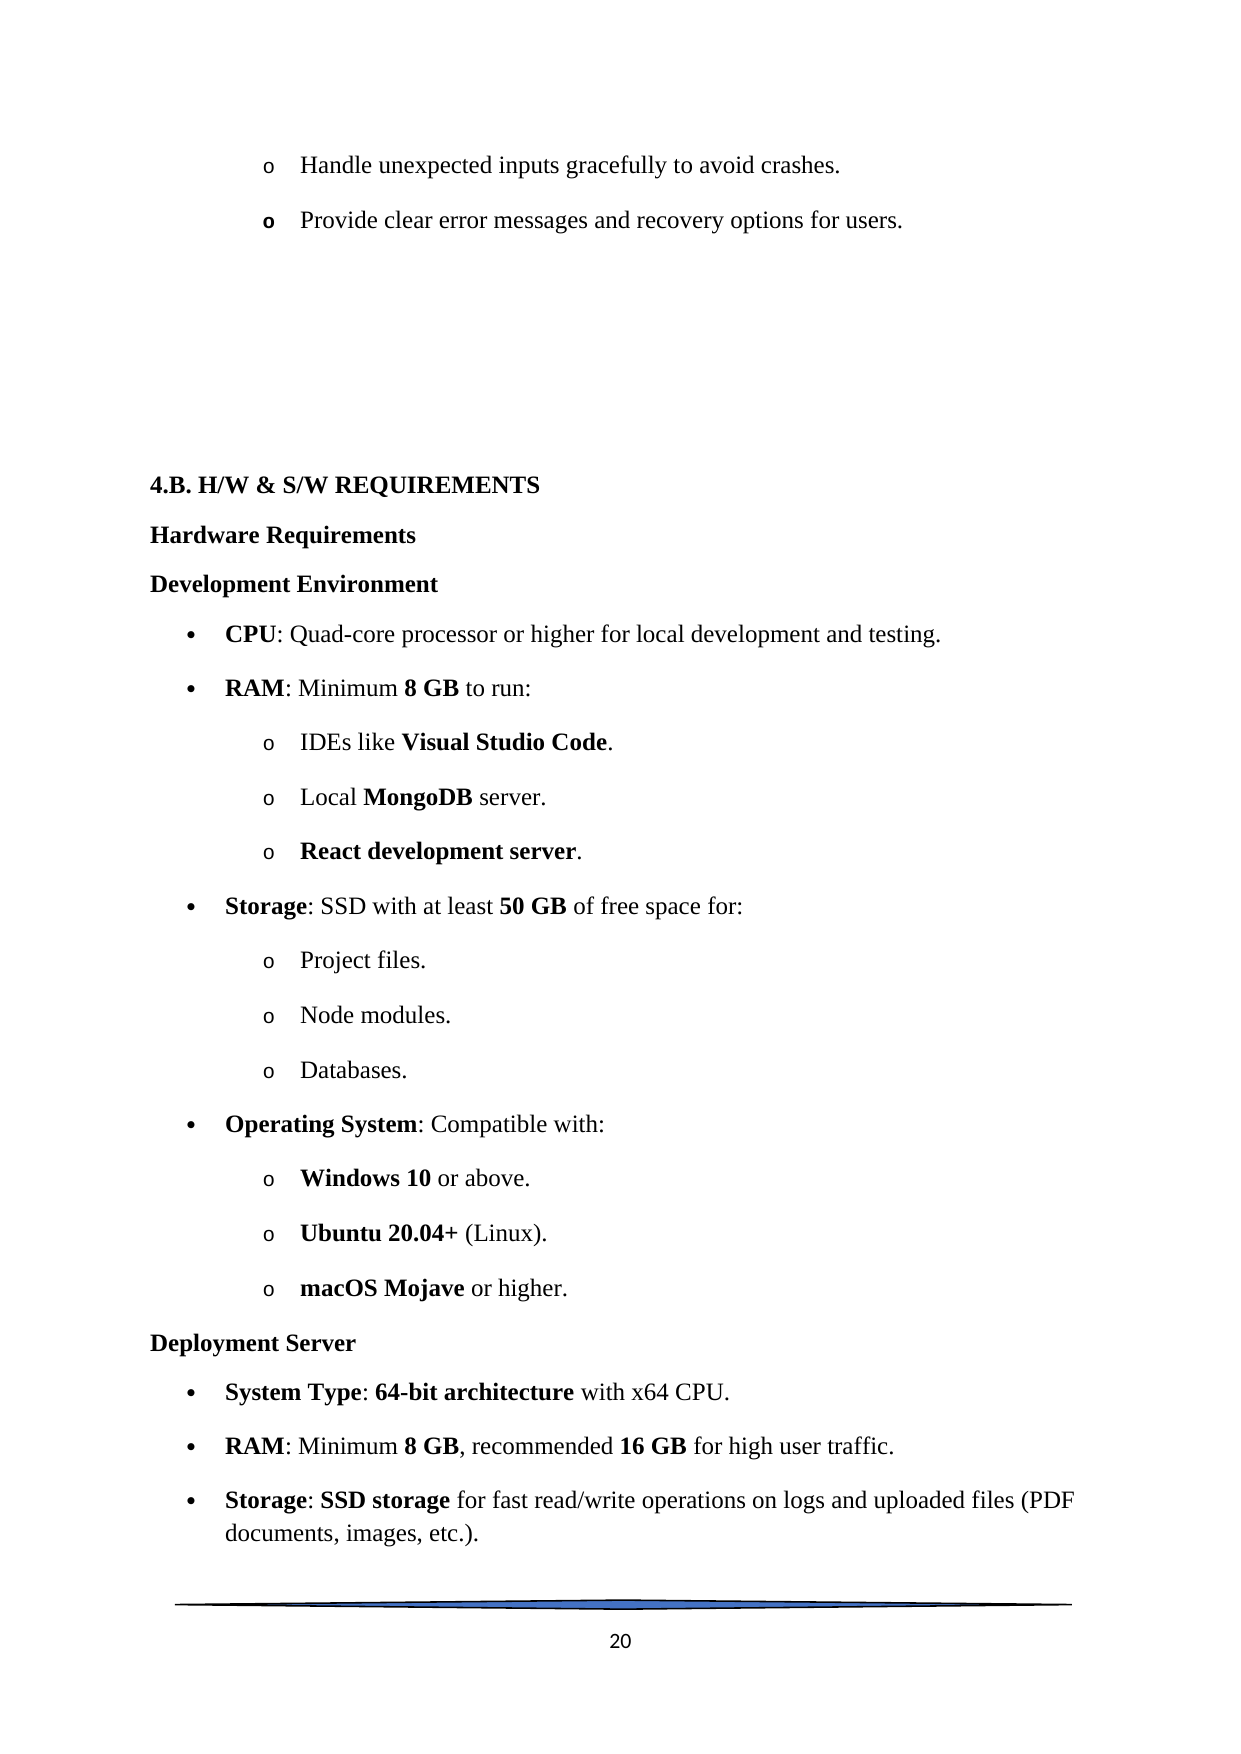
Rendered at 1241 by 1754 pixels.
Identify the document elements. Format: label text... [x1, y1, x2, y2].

text Hardware Requirements [150, 520, 1090, 548]
list Project files. [262, 945, 1090, 975]
list Storage: SSD with at least 50 GB of free space for: [187, 891, 1090, 920]
list RAM: Minimum 8 GB, recommended 16 GB for high user traffic. [187, 1431, 1090, 1460]
list Storage: SSD storage for fast read/write operations on logs and uploaded files (PDF documents, images, etc.). [187, 1485, 1090, 1547]
list React development server. [262, 836, 1090, 866]
list RAM: Minimum 8 GB to run: [187, 673, 1090, 702]
list Node modules. [262, 1000, 1090, 1029]
list System Type: 64-bit architecture with x64 CPU. [187, 1377, 1090, 1406]
list Ubuntu 20.04+ (Linux). [262, 1218, 1090, 1248]
text Development Environment [150, 569, 1090, 598]
list macOS Mojave or higher. [262, 1273, 1090, 1302]
list Local MongoDB server. [262, 782, 1090, 811]
list CPU: Quad-core processor or higher for local development and testing. [187, 619, 1090, 648]
list Databases. [262, 1055, 1090, 1084]
list Windows 10 or above. [262, 1163, 1090, 1193]
text 4.B. H/W & S/W REQUIREMENTS [150, 470, 1090, 499]
list Operating System: Compatible with: [187, 1109, 1090, 1138]
list Handle unexpected inputs gracefully to avoid crashes. [262, 150, 1090, 179]
text Deployment Server [150, 1328, 1090, 1356]
list IDEs like Visual Studio Code. [262, 727, 1090, 756]
list Provide clear error messages and recovery options for users. [262, 205, 1090, 234]
